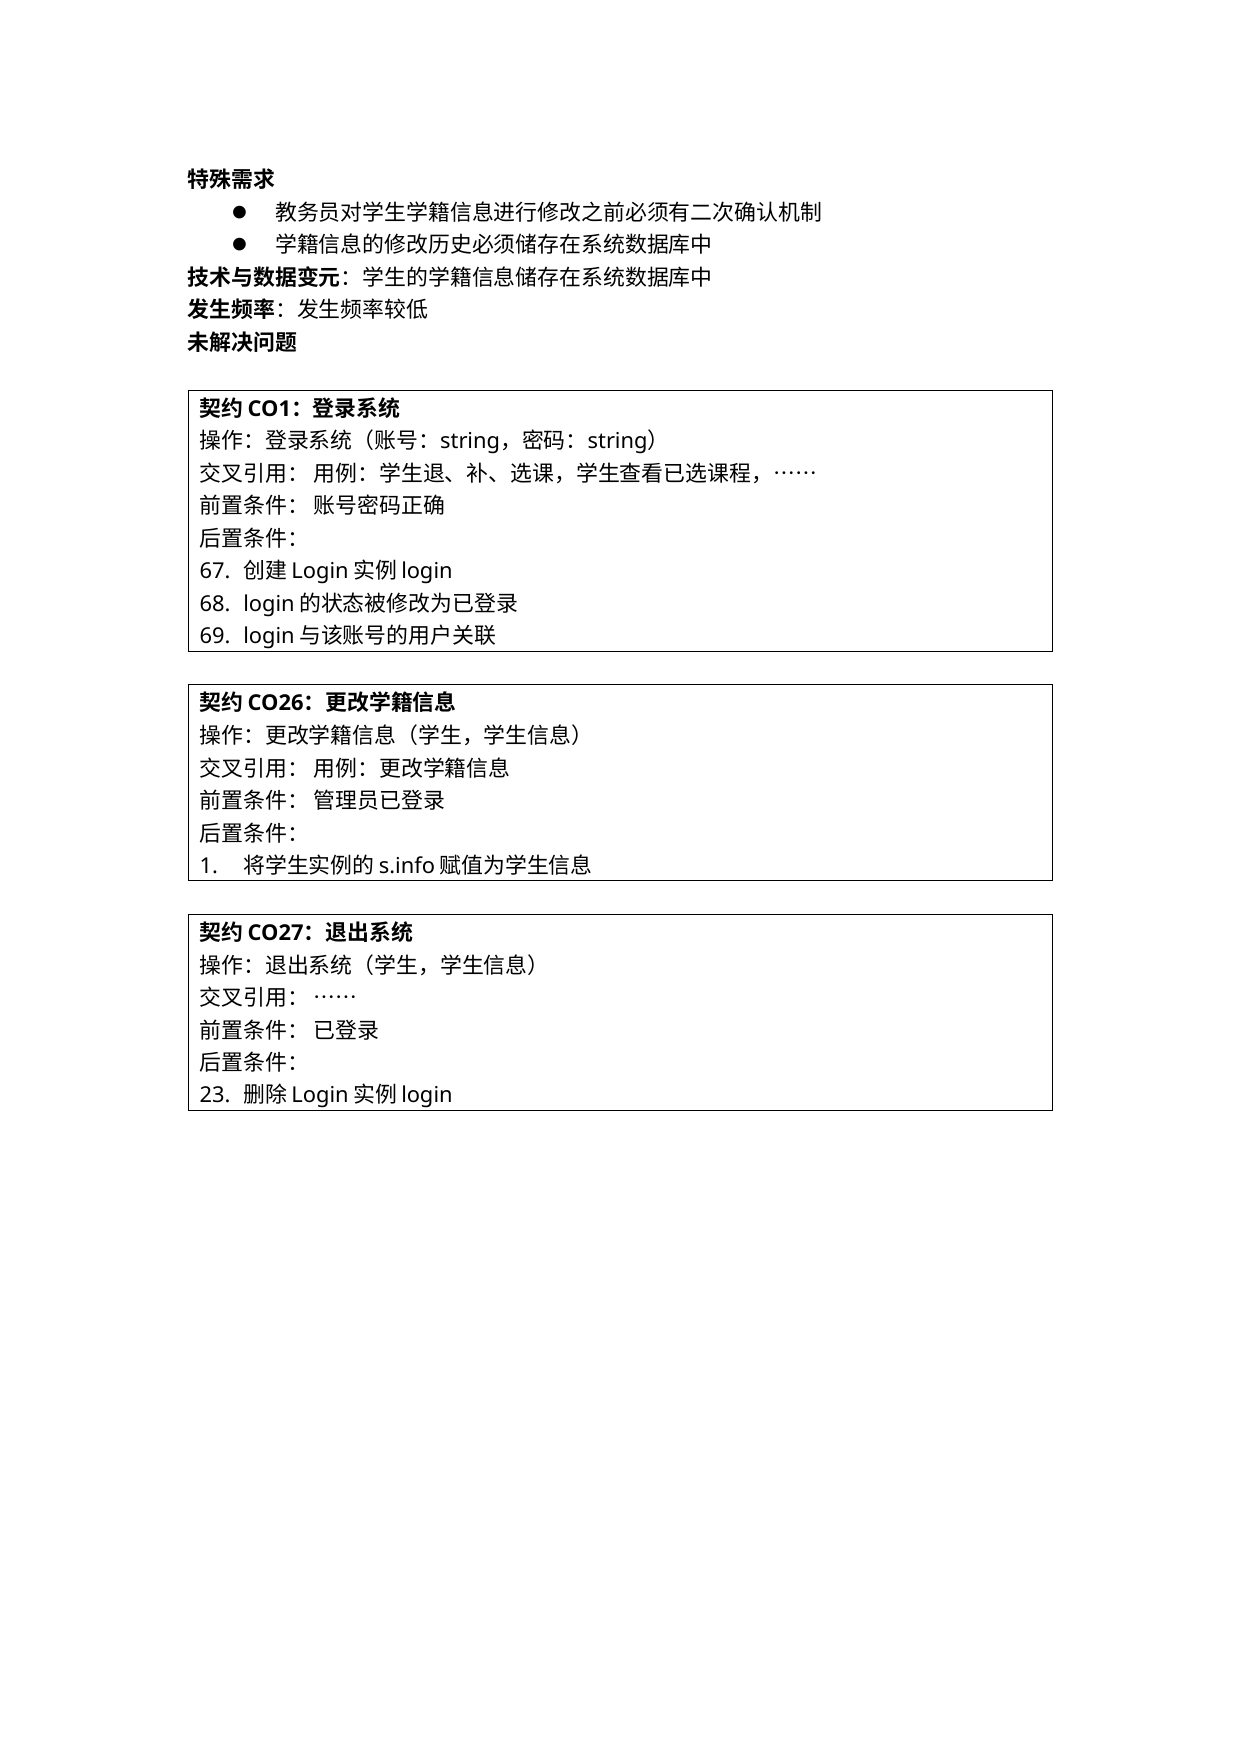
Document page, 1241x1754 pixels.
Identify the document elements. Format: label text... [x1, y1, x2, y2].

text 未解决问题 [187, 324, 1053, 357]
table_header 契约CO27：退出系统 操作：退出系统（学生，学生信息） 交叉引用： …… 前置条件： 已登录 后置条件： 删除Login实例login [189, 915, 1052, 1110]
table_header 契约CO26：更改学籍信息 操作：更改学籍信息（学生，学生信息） 交叉引用： 用例：更改学籍信息 前置条件： 管理员已登录 后置条件： 将学生实例的s.info赋值为学生信息 [189, 685, 1052, 880]
text 特殊需求 [187, 162, 1053, 194]
text 技术与数据变元：学生的学籍信息储存在系统数据库中 [187, 259, 1053, 292]
list 学籍信息的修改历史必须储存在系统数据库中 [231, 227, 1053, 259]
text 发生频率：发生频率较低 [187, 292, 1053, 324]
table_header 契约CO1：登录系统 操作：登录系统（账号：string，密码：string） 交叉引用： 用例：学生退、补、选课，学生查看已选课程，…… 前置条件： 账号密码正确 后置条件： 创建Login实例login login的状态被修改为已登录 login与该账号的用户关联 [189, 391, 1052, 651]
list 教务员对学生学籍信息进行修改之前必须有二次确认机制 [231, 194, 1053, 227]
